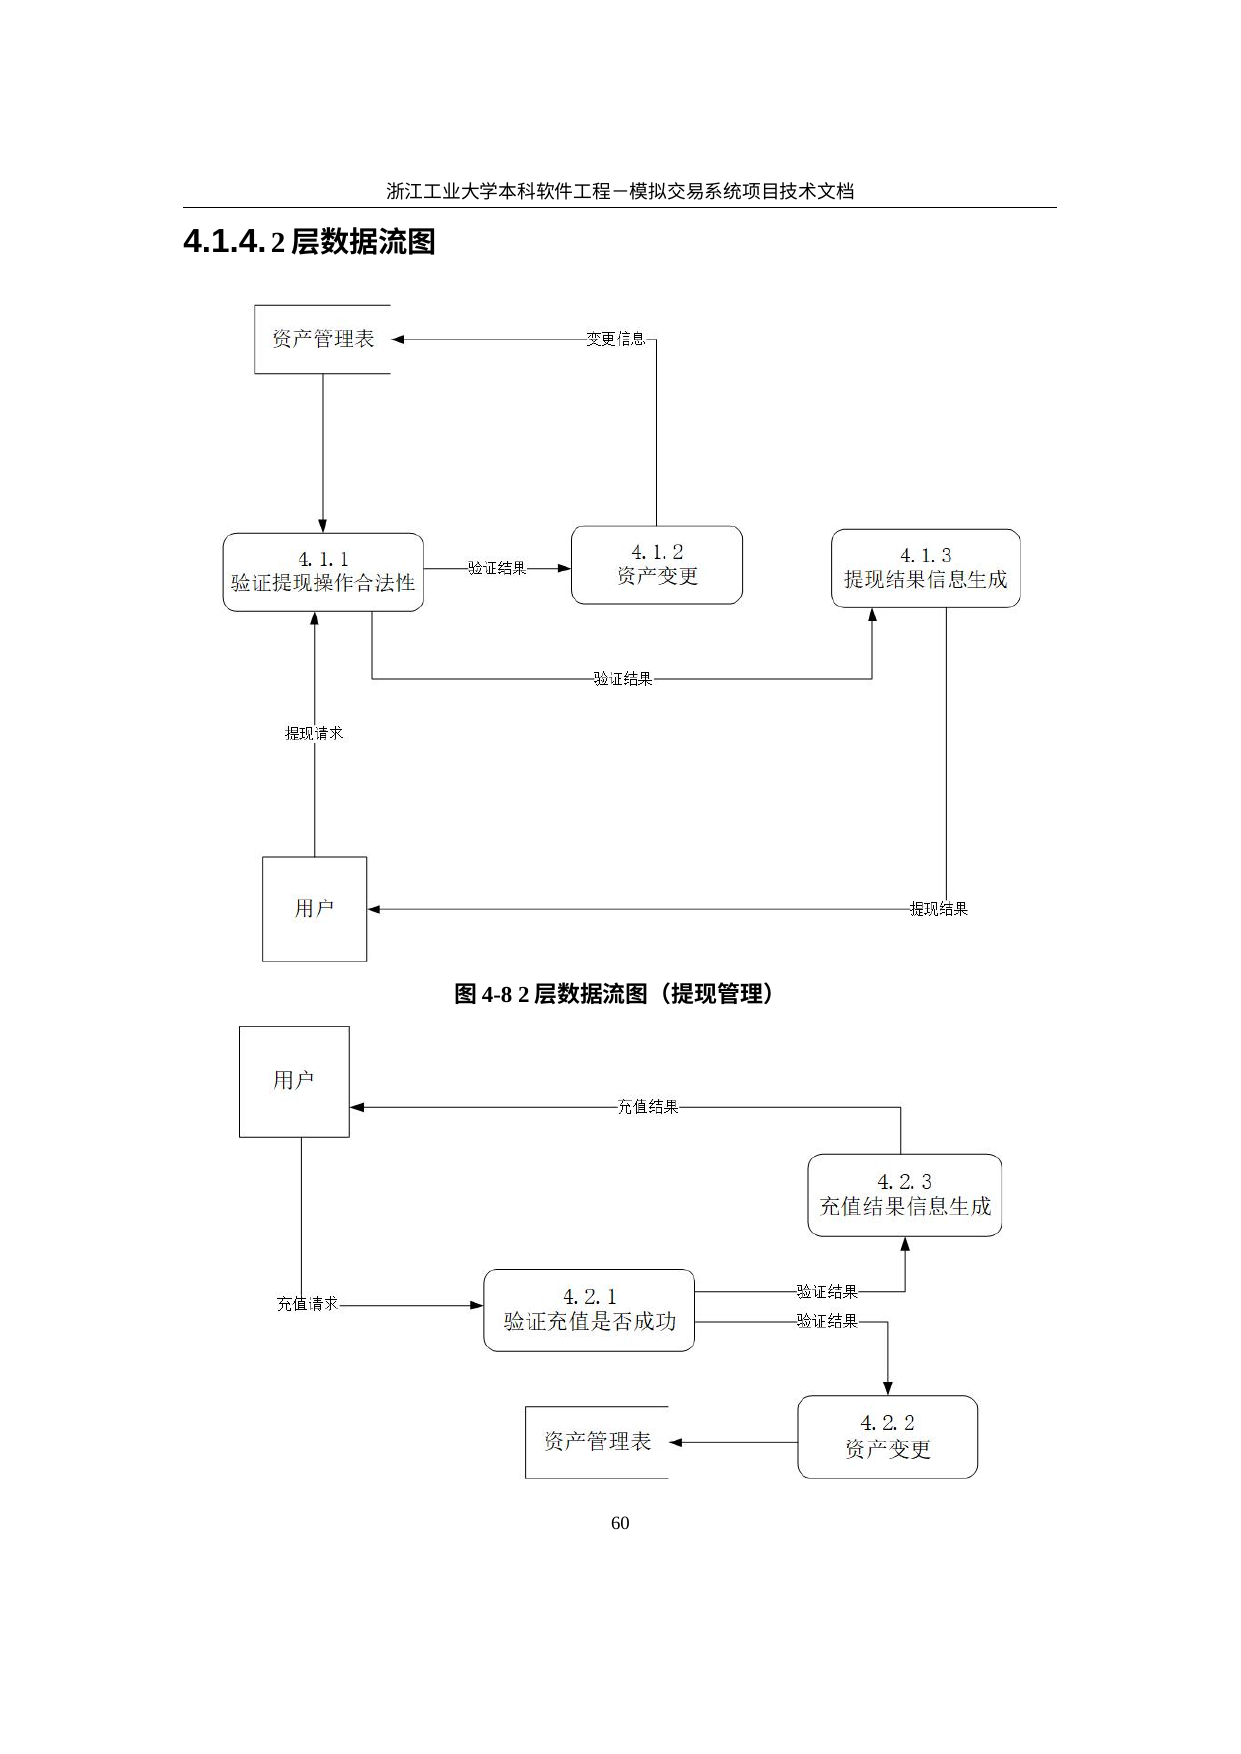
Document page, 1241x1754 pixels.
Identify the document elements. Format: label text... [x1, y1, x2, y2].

subtitle 2层数据流图 [183, 219, 1057, 261]
picture [219, 304, 1021, 962]
text 图4-8 2层数据流图（提现管理） [183, 976, 1057, 1009]
picture [238, 1026, 1003, 1479]
